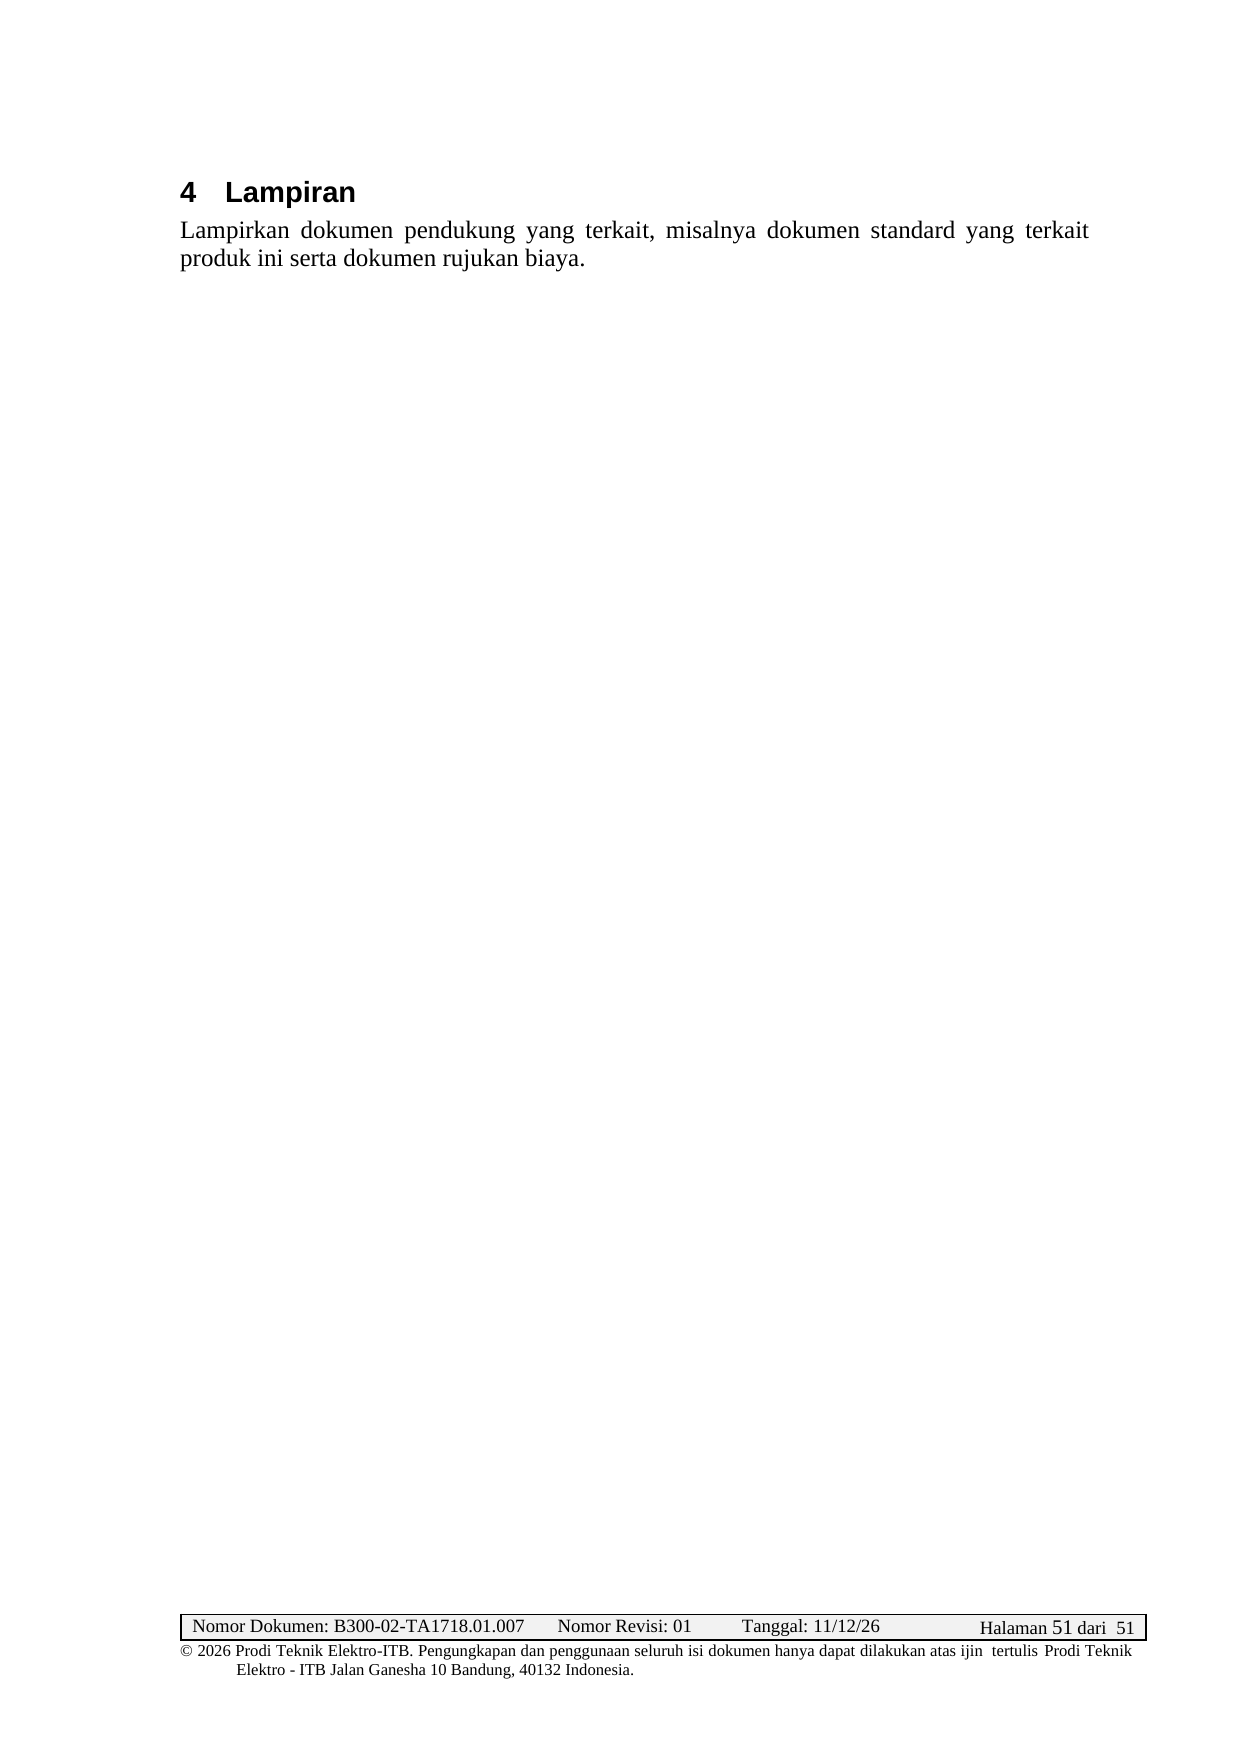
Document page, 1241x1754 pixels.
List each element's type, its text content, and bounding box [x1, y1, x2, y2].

text Lampirkan dokumen pendukung yang terkait, misalnya dokumen standard yang terkait produk ini serta dokumen rujukan biaya. [180, 215, 1090, 272]
subtitle Lampiran [180, 175, 1090, 208]
